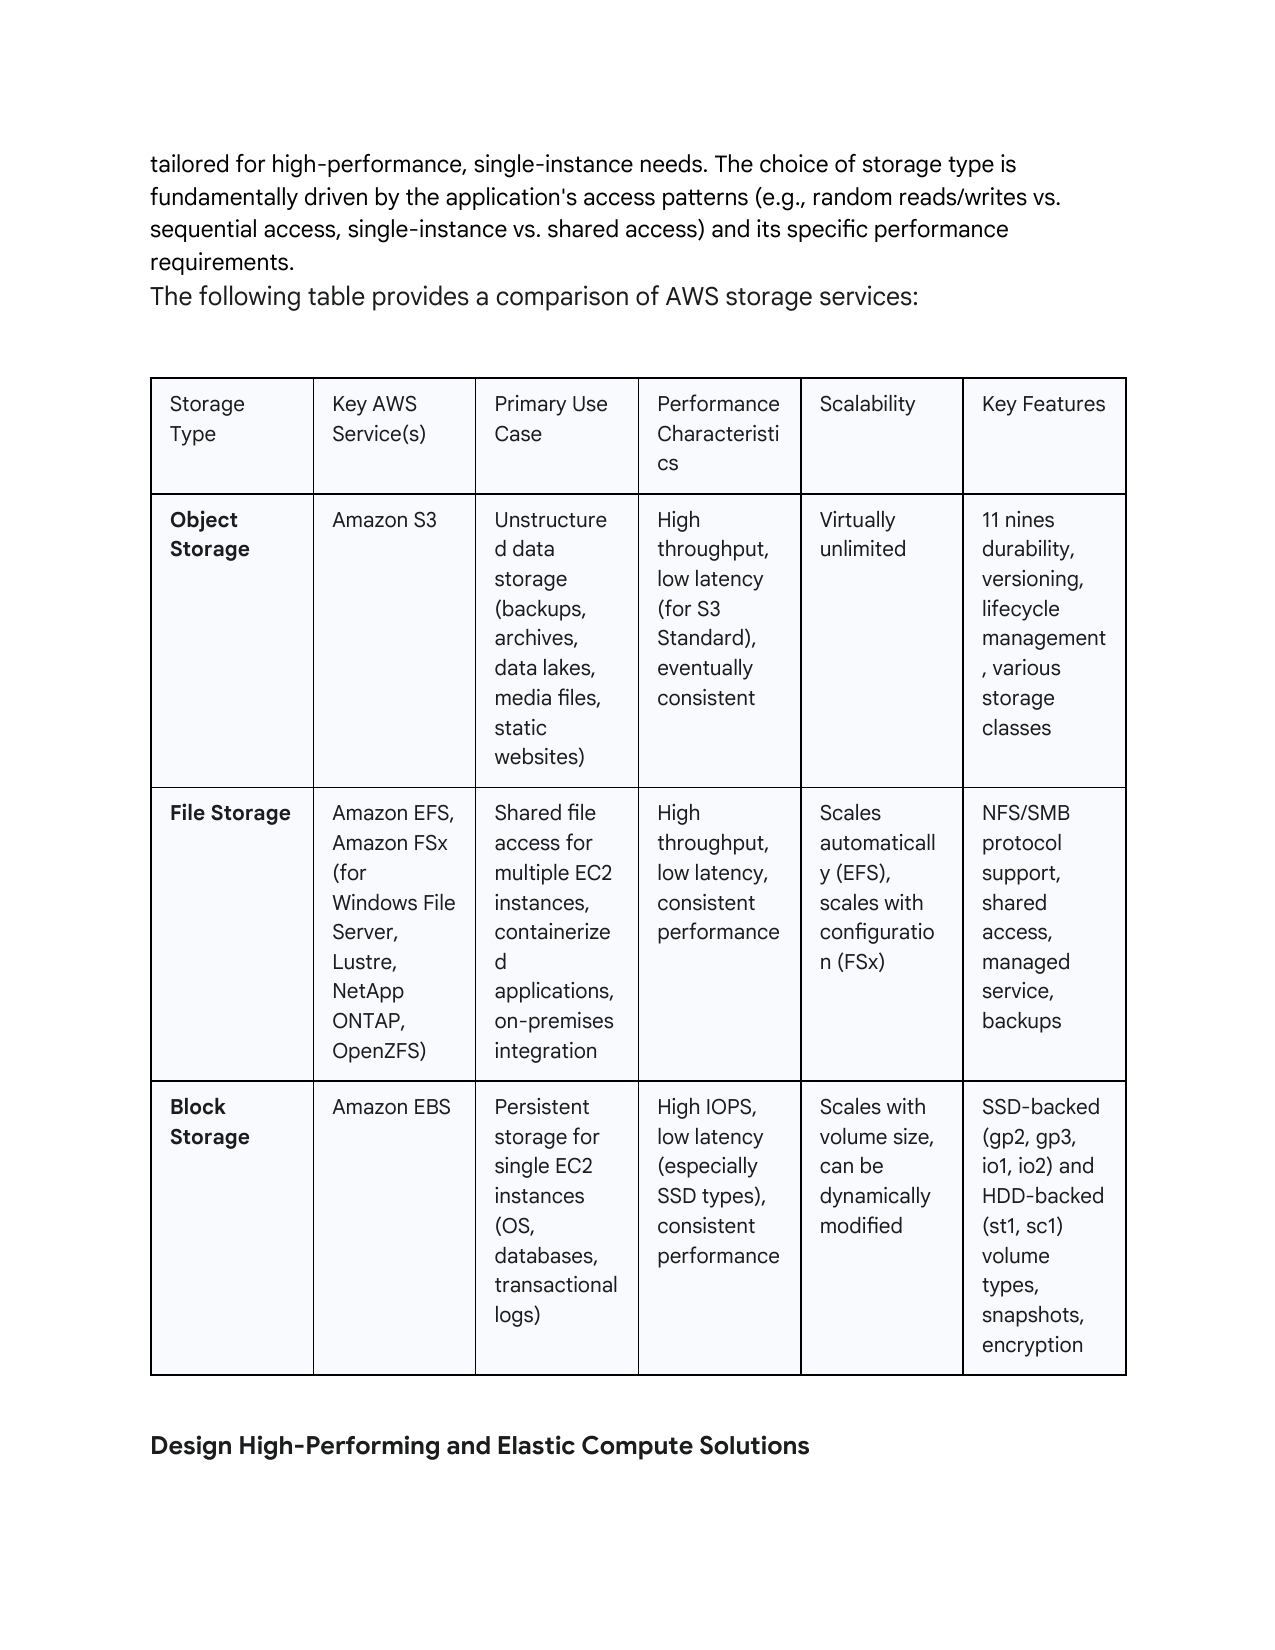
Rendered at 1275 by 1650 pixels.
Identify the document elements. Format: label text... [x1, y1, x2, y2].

table_cell Amazon EFS, Amazon FSx (for Windows File Server, Lustre, NetApp ONTAP, OpenZFS) [314, 788, 475, 1080]
table_header Performance Characteristics [639, 379, 800, 493]
table_cell Scales with volume size, can be dynamically modified [802, 1082, 962, 1374]
table_header Storage Type [152, 379, 313, 493]
table_cell Unstructured data storage (backups, archives, data lakes, media files, static websites) [476, 495, 638, 787]
table_cell 11 nines durability, versioning, lifecycle management, various storage classes [964, 495, 1125, 787]
table_cell Scales automatically (EFS), scales with configuration (FSx) [802, 788, 962, 1080]
table_cell Virtually unlimited [802, 495, 962, 787]
table_cell File Storage [152, 788, 313, 1080]
table_cell Object Storage [152, 495, 313, 787]
table_cell High throughput, low latency, consistent performance [639, 788, 800, 1080]
table_cell Block Storage [152, 1082, 313, 1374]
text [150, 150, 1125, 277]
table_header Primary Use Case [476, 379, 638, 493]
table_cell Amazon EBS [314, 1082, 475, 1374]
table_header Scalability [802, 379, 962, 493]
table_header Key AWS Service(s) [314, 379, 475, 493]
table_cell Persistent storage for single EC2 instances (OS, databases, transactional logs) [476, 1082, 638, 1374]
table_cell Amazon S3 [314, 495, 475, 787]
subtitle Design High-Performing and Elastic Compute Solutions [150, 1430, 1125, 1462]
table_cell Shared file access for multiple EC2 instances, containerized applications, on-premises integration [476, 788, 638, 1080]
text The following table provides a comparison of AWS storage services: [150, 281, 1125, 312]
table_cell SSD-backed (gp2, gp3, io1, io2) and HDD-backed (st1, sc1) volume types, snapshots, encryption [964, 1082, 1125, 1374]
table_cell High throughput, low latency (for S3 Standard), eventually consistent [639, 495, 800, 787]
table_header Key Features [964, 379, 1125, 493]
table_cell NFS/SMB protocol support, shared access, managed service, backups [964, 788, 1125, 1080]
table_cell High IOPS, low latency (especially SSD types), consistent performance [639, 1082, 800, 1374]
